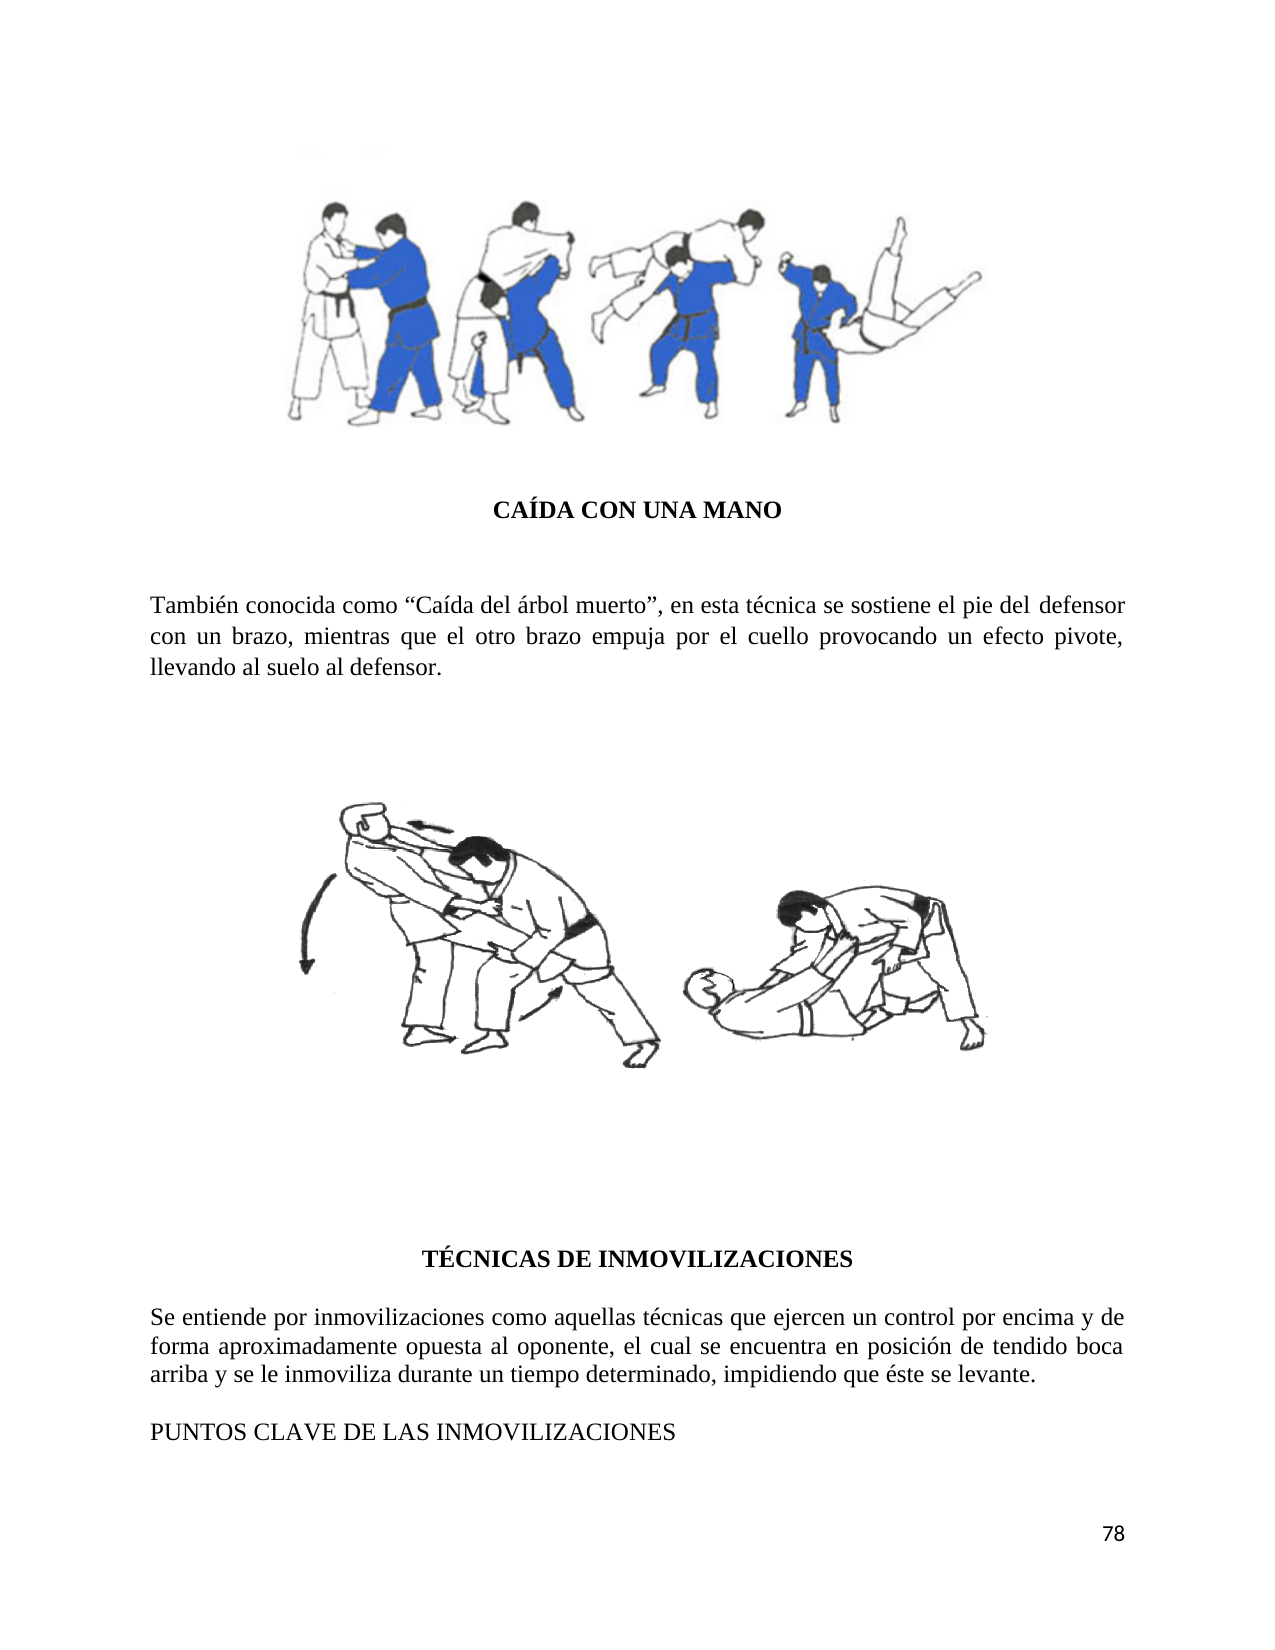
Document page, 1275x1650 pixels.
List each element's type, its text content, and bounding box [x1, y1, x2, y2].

text También conocida como “Caída del árbol muerto”, en esta técnica se sostiene el pie del defensor con un brazo, mientras que el otro brazo empuja por el cuello provocando un efecto pivote, llevando al suelo al defensor. [150, 650, 1125, 681]
text PUNTOS CLAVE DE LAS INMOVILIZACIONES [150, 1417, 1125, 1446]
picture [285, 150, 990, 429]
text CAÍDA CON UNA MANO [150, 495, 1125, 523]
text También conocida como “Caída del árbol muerto”, en esta técnica se sostiene el pie del defensor con un brazo, mientras que el otro brazo empuja por el cuello provocando un efecto pivote, llevando al suelo al defensor. [150, 590, 1125, 621]
text TÉCNICAS DE INMOVILIZACIONES [150, 1244, 1125, 1273]
picture [285, 795, 990, 1073]
text Se entiende por inmovilizaciones como aquellas técnicas que ejercen un control por encima y de forma aproximadamente opuesta al oponente, el cual se encuentra en posición de tendido boca arriba y se le inmoviliza durante un tiempo determinado, impidiendo que éste se levante. [150, 1302, 1125, 1388]
